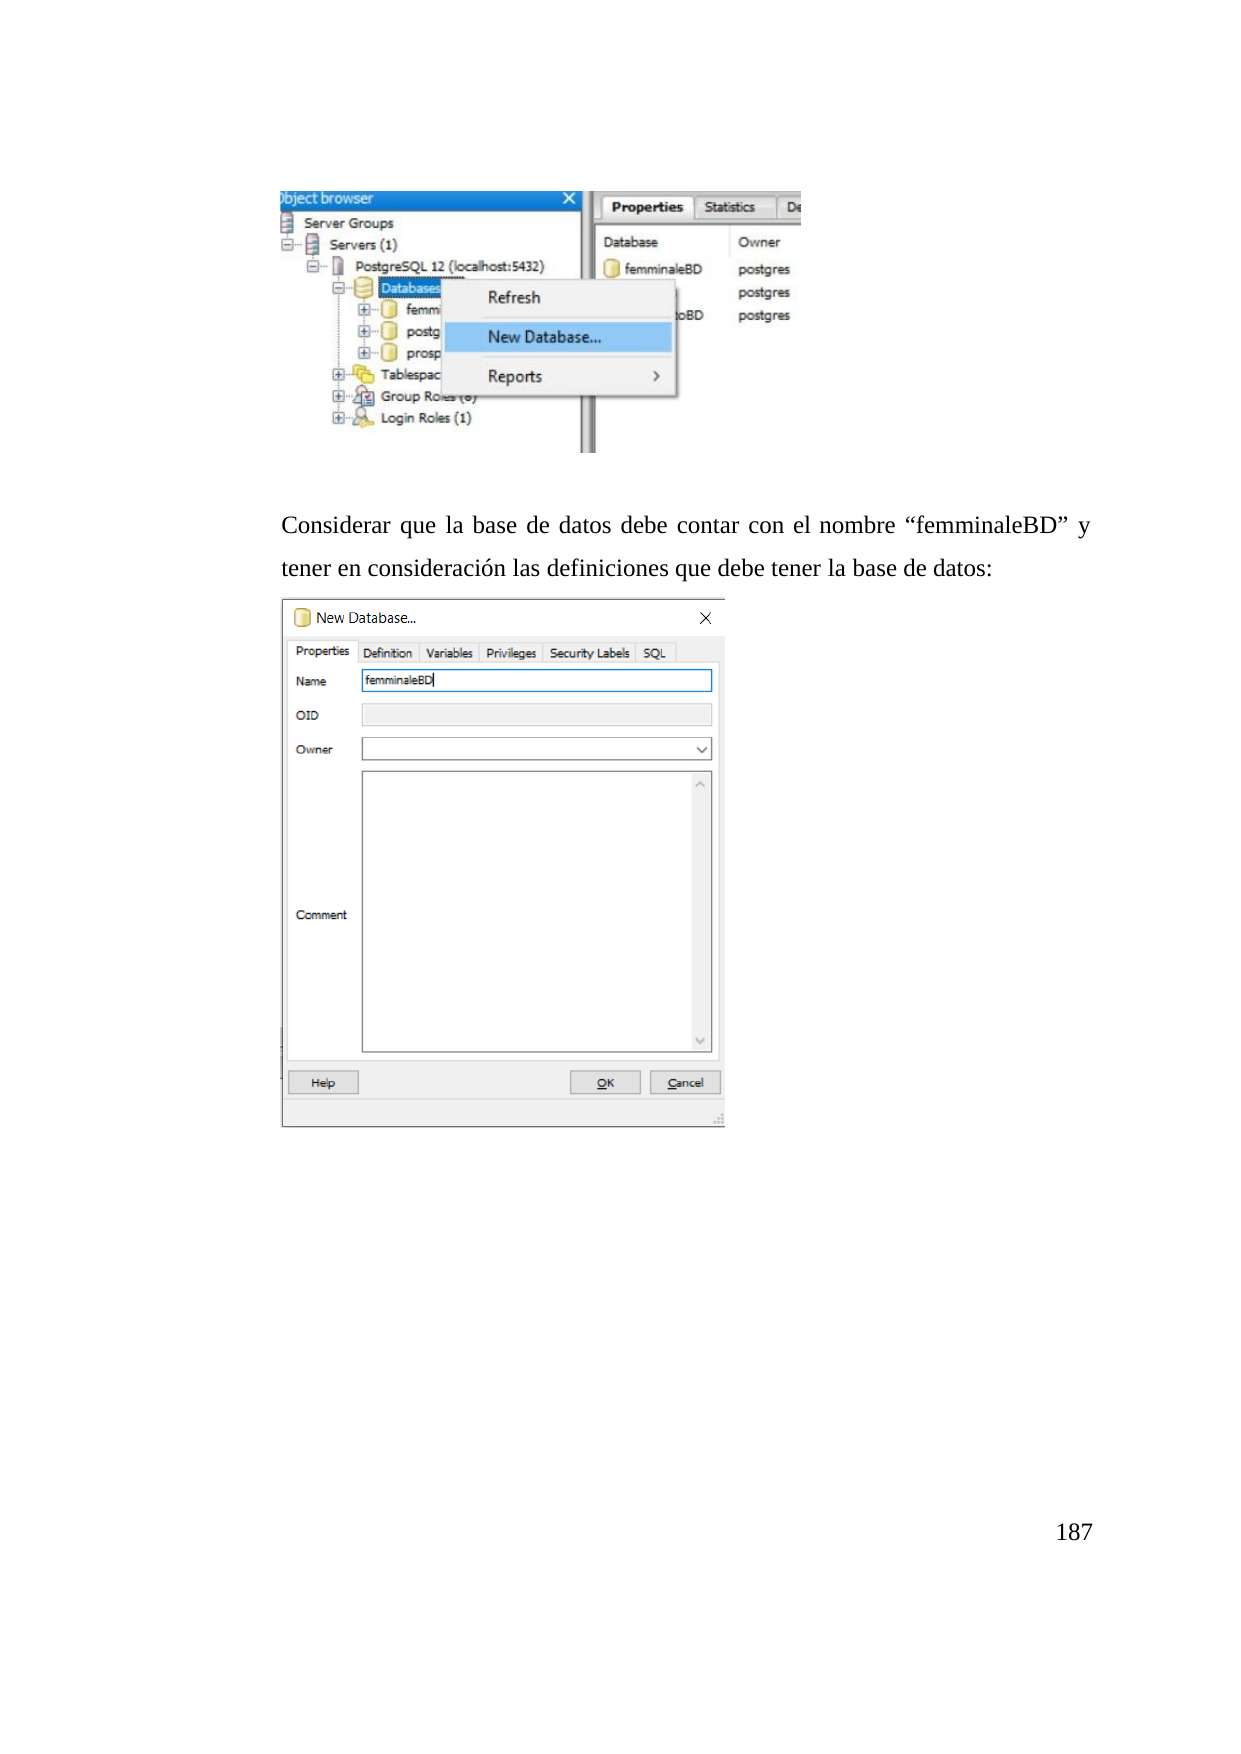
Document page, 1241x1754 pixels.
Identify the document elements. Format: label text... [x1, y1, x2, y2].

picture [280, 597, 725, 1128]
picture [280, 191, 801, 453]
text Considerar que la base de datos debe contar con el nombre “femminaleBD” y tener en consideración las definiciones que debe tener la base de datos: [281, 510, 1097, 582]
